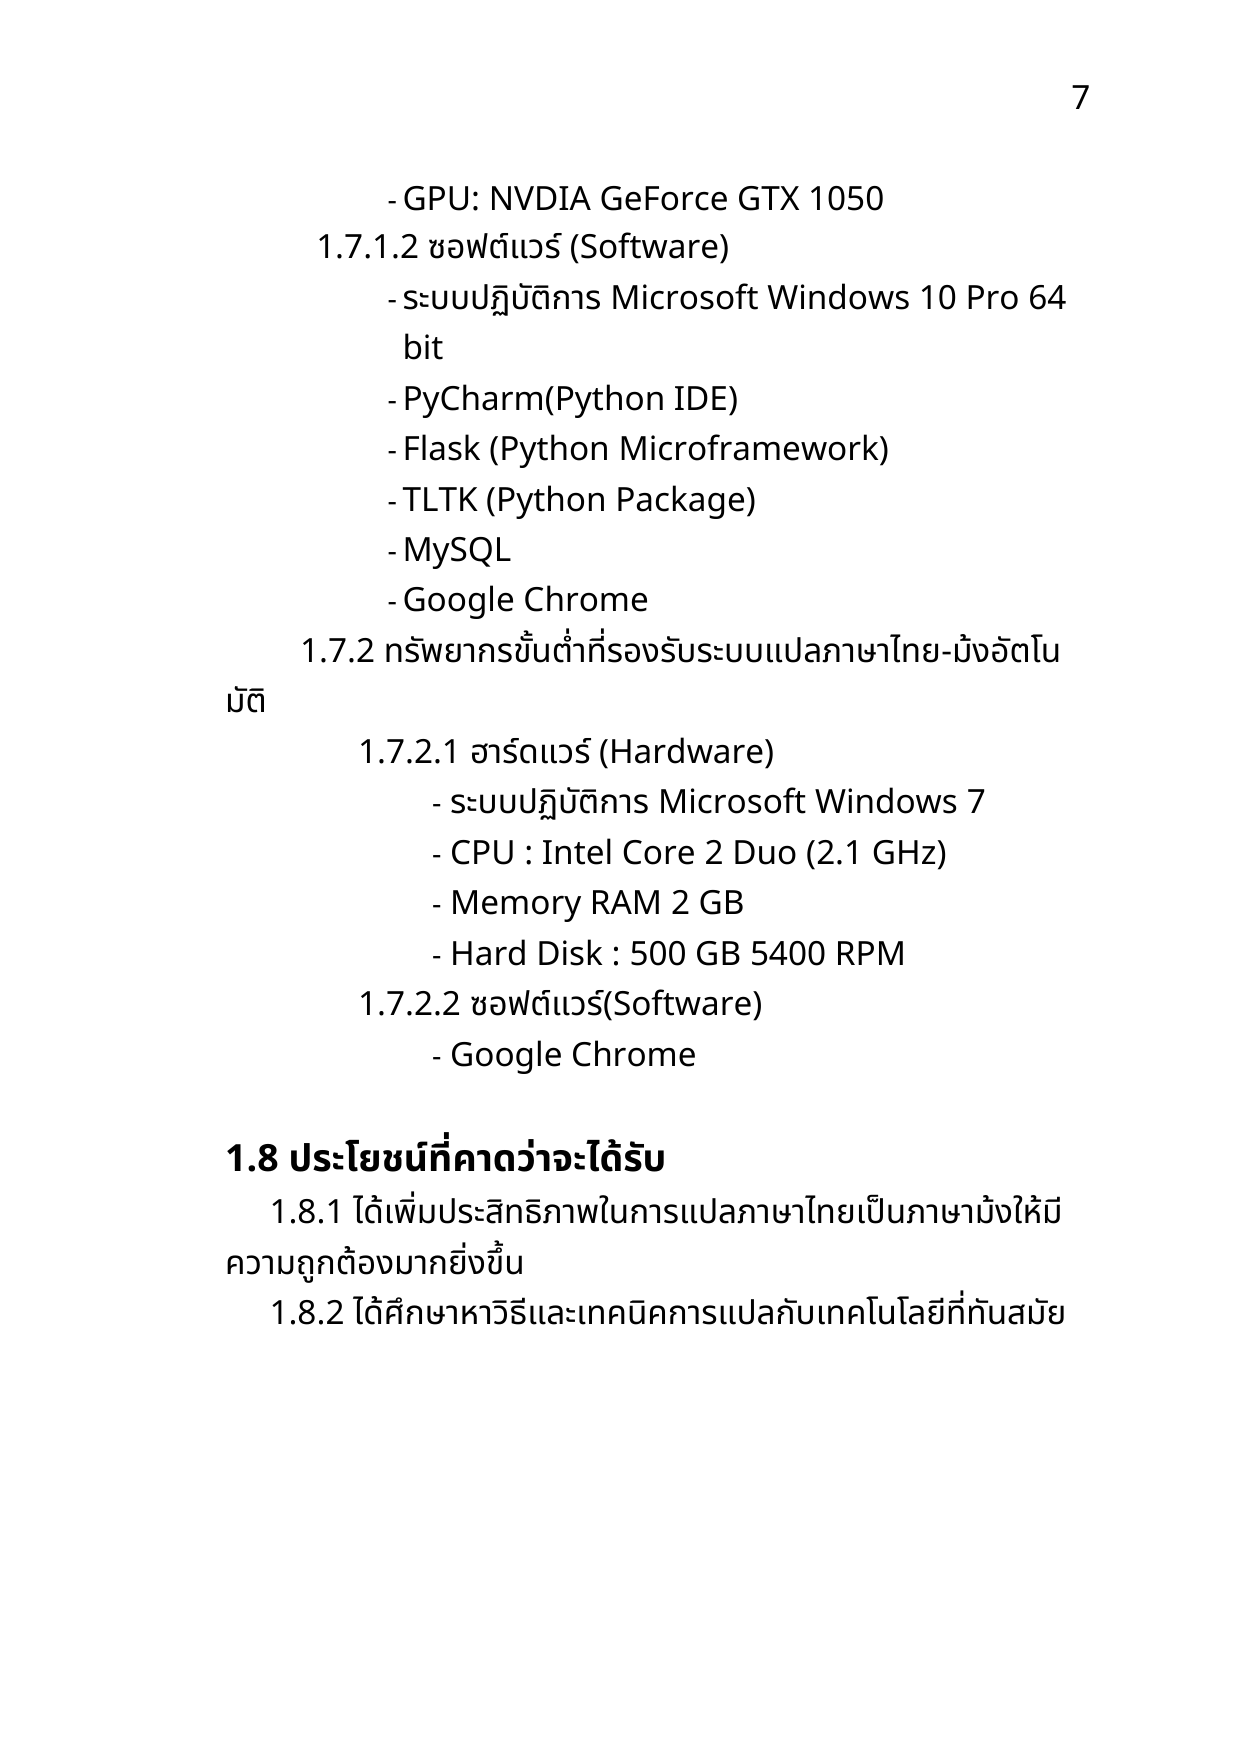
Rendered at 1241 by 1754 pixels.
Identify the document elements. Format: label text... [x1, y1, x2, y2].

list Memory RAM 2 GB [432, 879, 1090, 930]
list PyCharm(Python IDE) [387, 375, 1090, 425]
list CPU : Intel Core 2 Duo (2.1 GHz) [432, 828, 1090, 879]
text 1.8.2 ได้ศึกษาหาวิธีและเทคนิคการแปลกับเทคโนโลยีที่ทันสมัย [225, 1289, 1090, 1339]
text 1.7.1.2 ซอฟต์แวร์ (Software) [314, 223, 1090, 274]
list Google Chrome [432, 1031, 1090, 1081]
text 1.8.1 ได้เพิ่มประสิทธิภาพในการแปลภาษาไทยเป็นภาษาม้งให้มีความถูกต้องมากยิ่งขึ้น [225, 1188, 1090, 1289]
list ระบบปฏิบัติการ Microsoft Windows 7 [432, 778, 1090, 828]
subtitle 1.8 ประโยชน์ที่คาดว่าจะได้รับ [225, 1132, 1090, 1188]
text 1.7.2 ทรัพยากรขั้นต่ำที่รองรับระบบแปลภาษาไทย-ม้งอัตโนมัติ [225, 627, 1090, 728]
list MySQL [387, 526, 1090, 576]
list GPU: NVDIA GeForce GTX 1050 [387, 175, 1090, 223]
list Hard Disk : 500 GB 5400 RPM [432, 930, 1090, 980]
list ระบบปฏิบัติการ Microsoft Windows 10 Pro 64 bit [387, 274, 1090, 375]
list TLTK (Python Package) [387, 476, 1090, 526]
list Flask (Python Microframework) [387, 425, 1090, 476]
text 1.7.2.2 ซอฟต์แวร์(Software) [300, 980, 1090, 1031]
text 1.7.2.1 ฮาร์ดแวร์ (Hardware) [300, 728, 1090, 778]
list Google Chrome [387, 576, 1090, 627]
